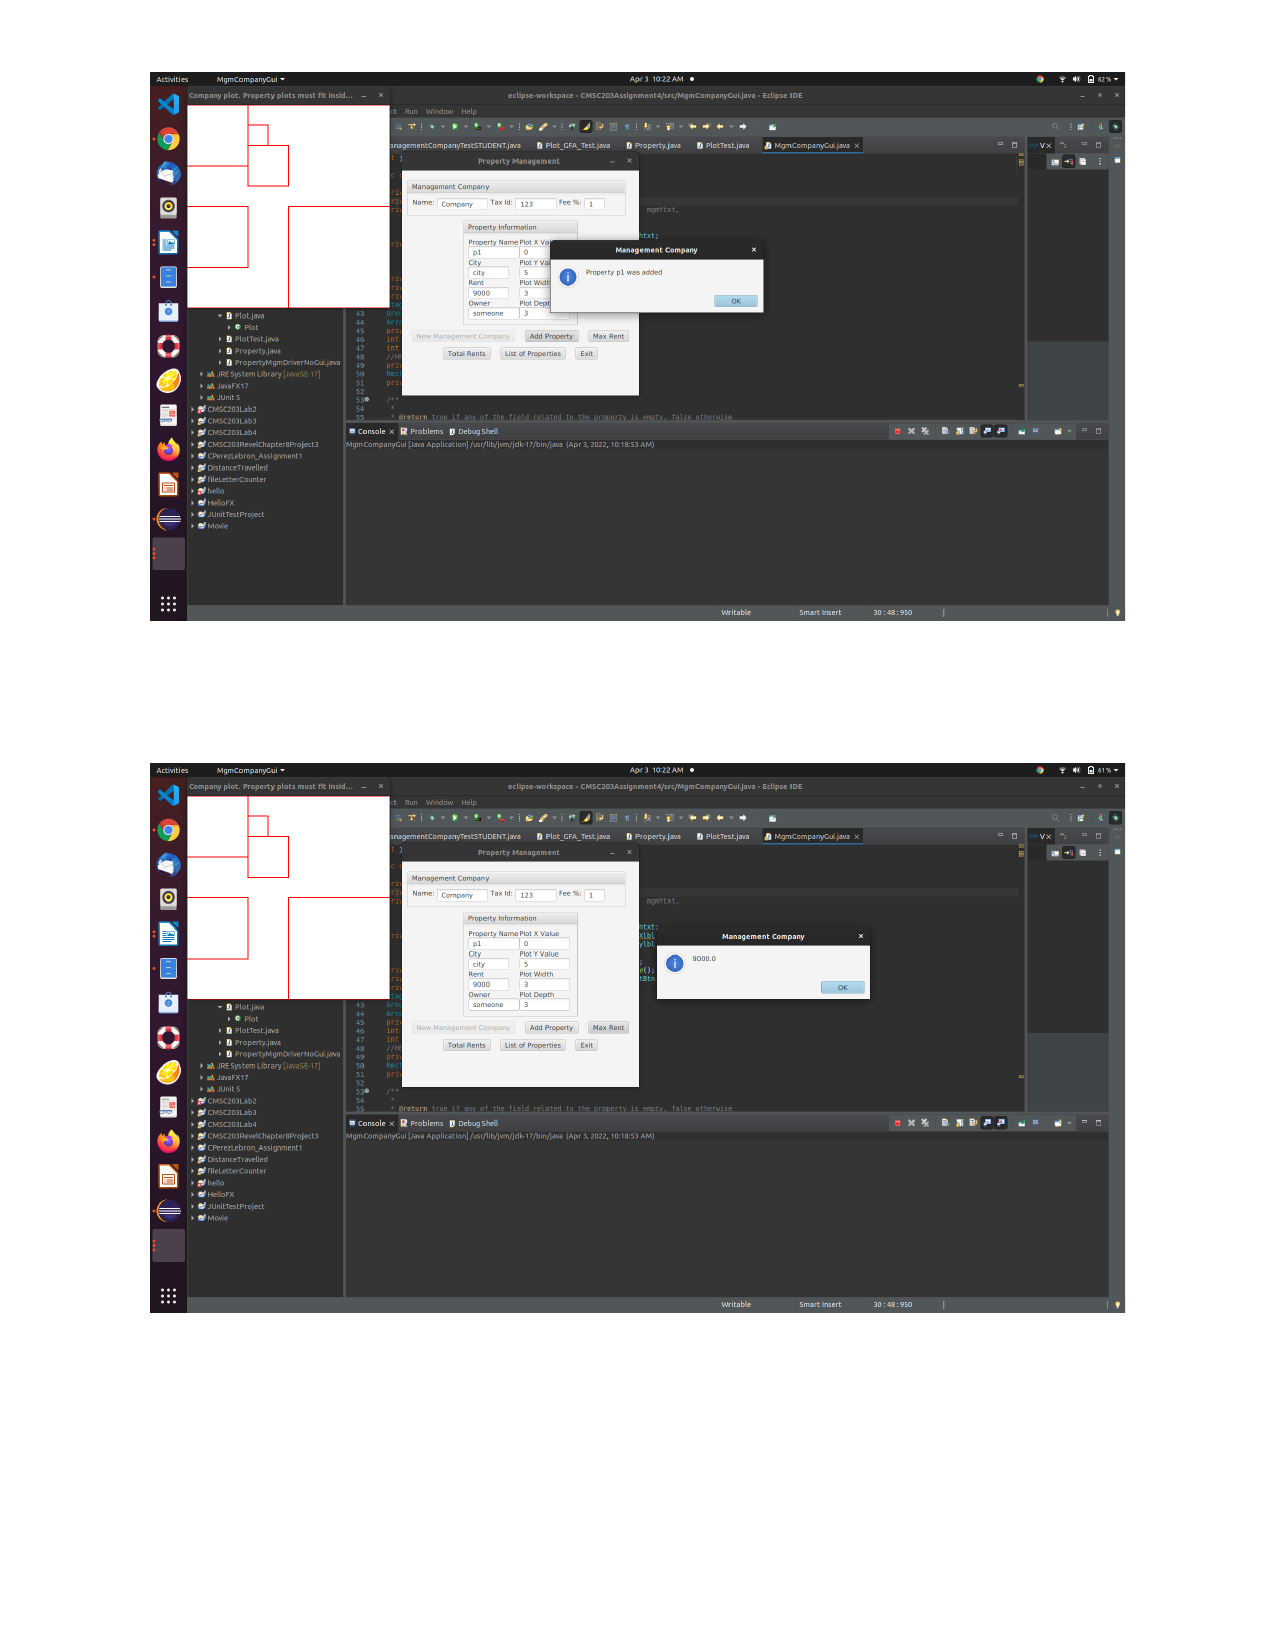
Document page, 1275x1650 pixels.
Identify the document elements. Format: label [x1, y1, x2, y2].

picture [150, 72, 1125, 621]
picture [150, 763, 1125, 1313]
